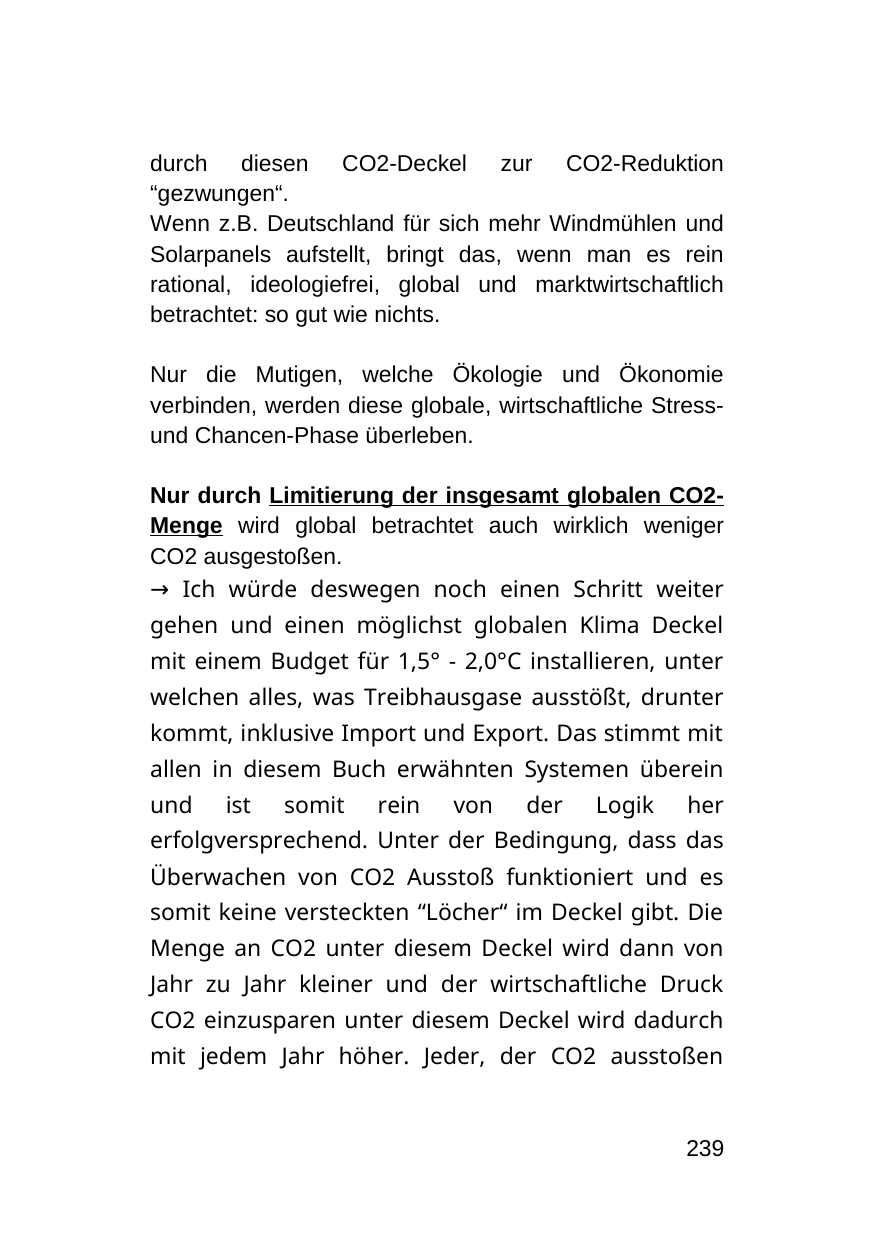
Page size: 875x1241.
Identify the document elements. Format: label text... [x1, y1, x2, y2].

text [150, 150, 724, 207]
text Nur die Mutigen, welche Ökologie und Ökonomie verbinden, werden diese globale, wirtschaftliche Stress- und Chancen-Phase überleben. [150, 361, 724, 448]
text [150, 573, 724, 1071]
text Wenn z.B. Deutschland für sich mehr Windmühlen und Solarpanels aufstellt, bringt das, wenn man es rein rational, ideologiefrei, global und marktwirtschaftlich betrachtet: so gut wie nichts. [150, 210, 724, 327]
text Nur durch Limitierung der insgesamt globalen CO2-Menge wird global betrachtet auch wirklich weniger CO2 ausgestoßen. [150, 482, 724, 569]
